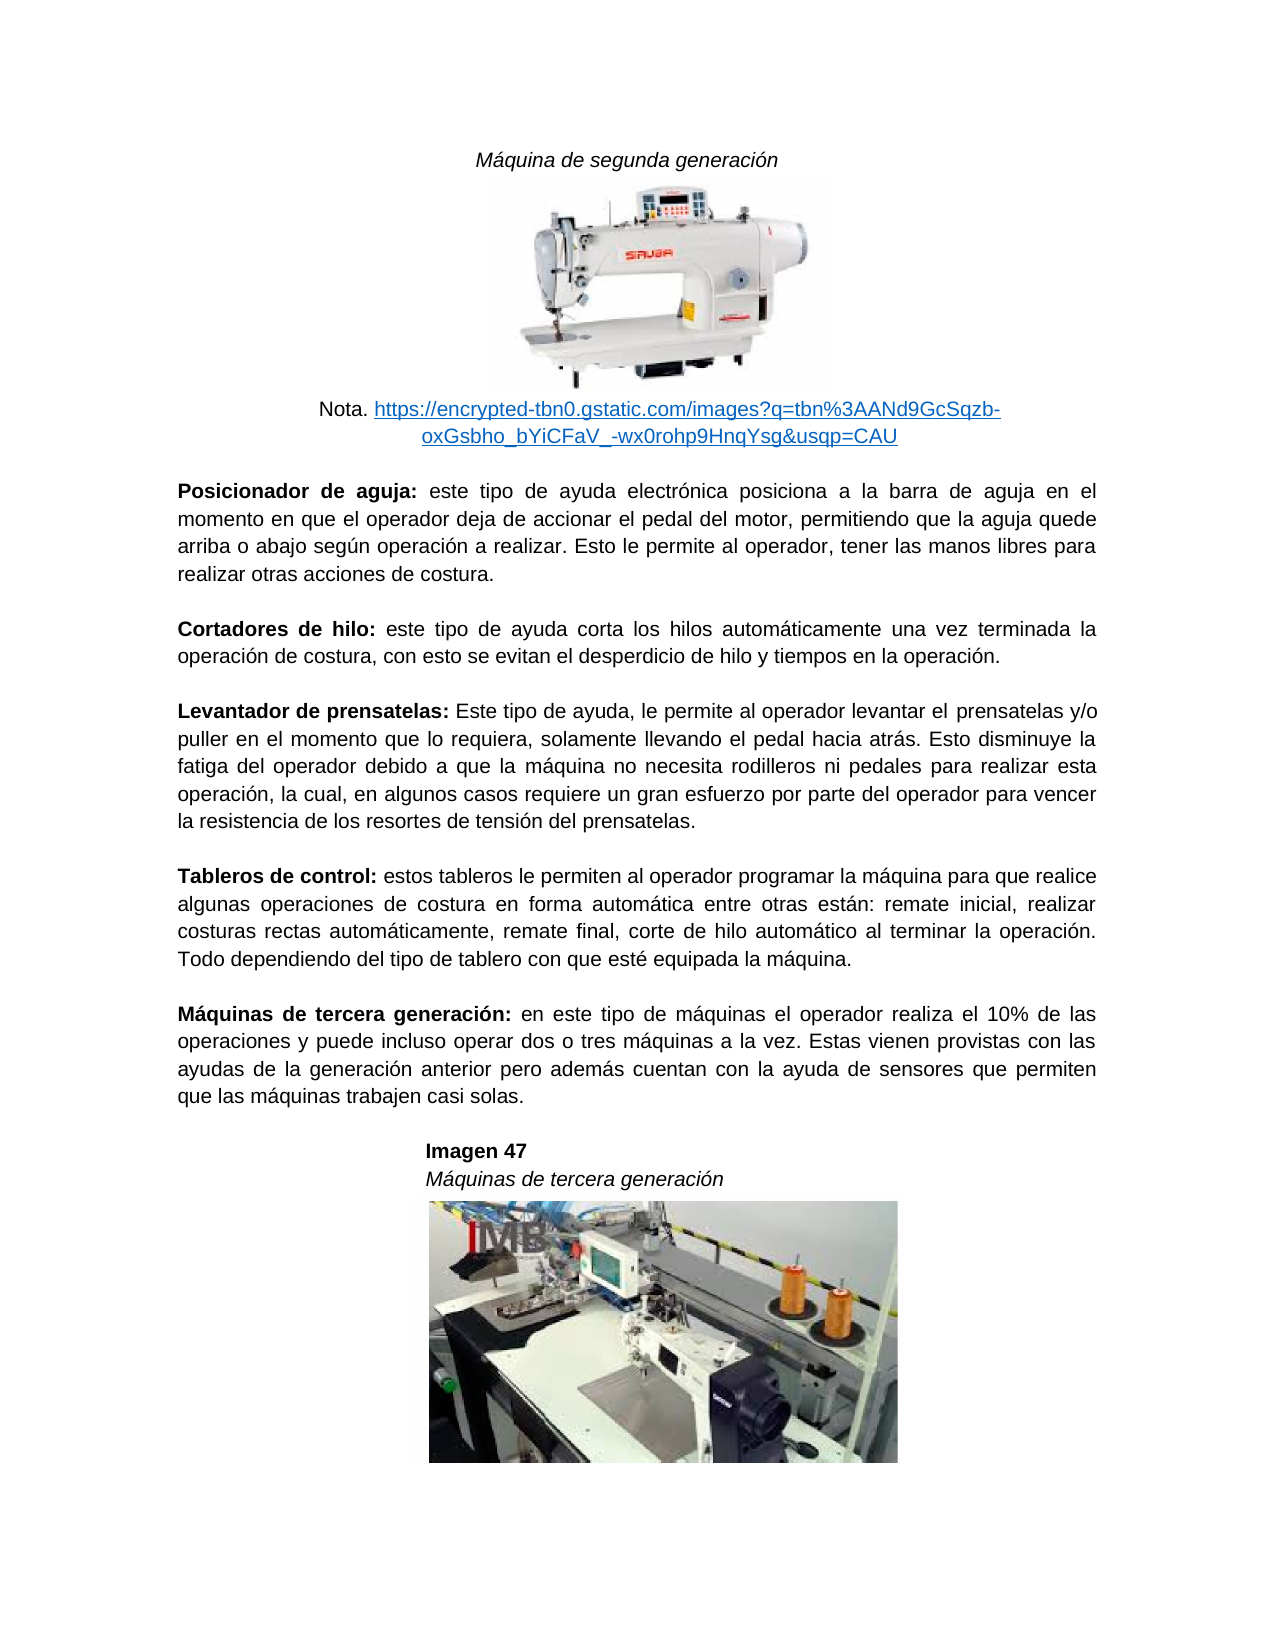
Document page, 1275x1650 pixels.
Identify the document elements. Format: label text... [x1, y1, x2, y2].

picture [413, 1194, 907, 1466]
text Cortadores de hilo: este tipo de ayuda corta los hilos automáticamente una vez terminada la operación de costura, con esto se evitan el desperdicio de hilo y tiempos en la operación. [177, 617, 1098, 668]
text Máquina de segunda generación [222, 148, 1098, 172]
text Posicionador de aguja: este tipo de ayuda electrónica posiciona a la barra de aguja en el momento en que el operador deja de accionar el pedal del motor, permitiendo que la aguja quede arriba o abajo según operación a realizar. Esto le permite al operador, tener las manos libres para realizar otras acciones de costura. [177, 479, 1098, 586]
text Nota. https://encrypted-tbn0.gstatic.com/images?q=tbn%3AANd9GcSqzb-oxGsbho_bYiCFaV_-wx0rohp9HnqYsg&usqp=CAU [222, 397, 1098, 448]
text Levantador de prensatelas: Este tipo de ayuda, le permite al operador levantar el prensatelas y/o puller en el momento que lo requiera, solamente llevando el pedal hacia atrás. Esto disminuye la fatiga del operador debido a que la máquina no necesita rodilleros ni pedales para realizar esta operación, la cual, en algunos casos requiere un gran esfuerzo por parte del operador para vencer la resistencia de los resortes de tensión del prensatelas. [177, 699, 1098, 833]
picture [488, 175, 832, 393]
text Imagen 47 [402, 1139, 1098, 1163]
text Tableros de control: estos tableros le permiten al operador programar la máquina para que realice algunas operaciones de costura en forma automática entre otras están: remate inicial, realizar costuras rectas automáticamente, remate final, corte de hilo automático al terminar la operación. Todo dependiendo del tipo de tablero con que esté equipada la máquina. [177, 864, 1098, 971]
text Máquinas de tercera generación: en este tipo de máquinas el operador realiza el 10% de las operaciones y puede incluso operar dos o tres máquinas a la vez. Estas vienen provistas con las ayudas de la generación anterior pero además cuentan con la ayuda de sensores que permiten que las máquinas trabajen casi solas. [177, 1002, 1098, 1108]
text Máquinas de tercera generación [372, 1167, 1098, 1191]
